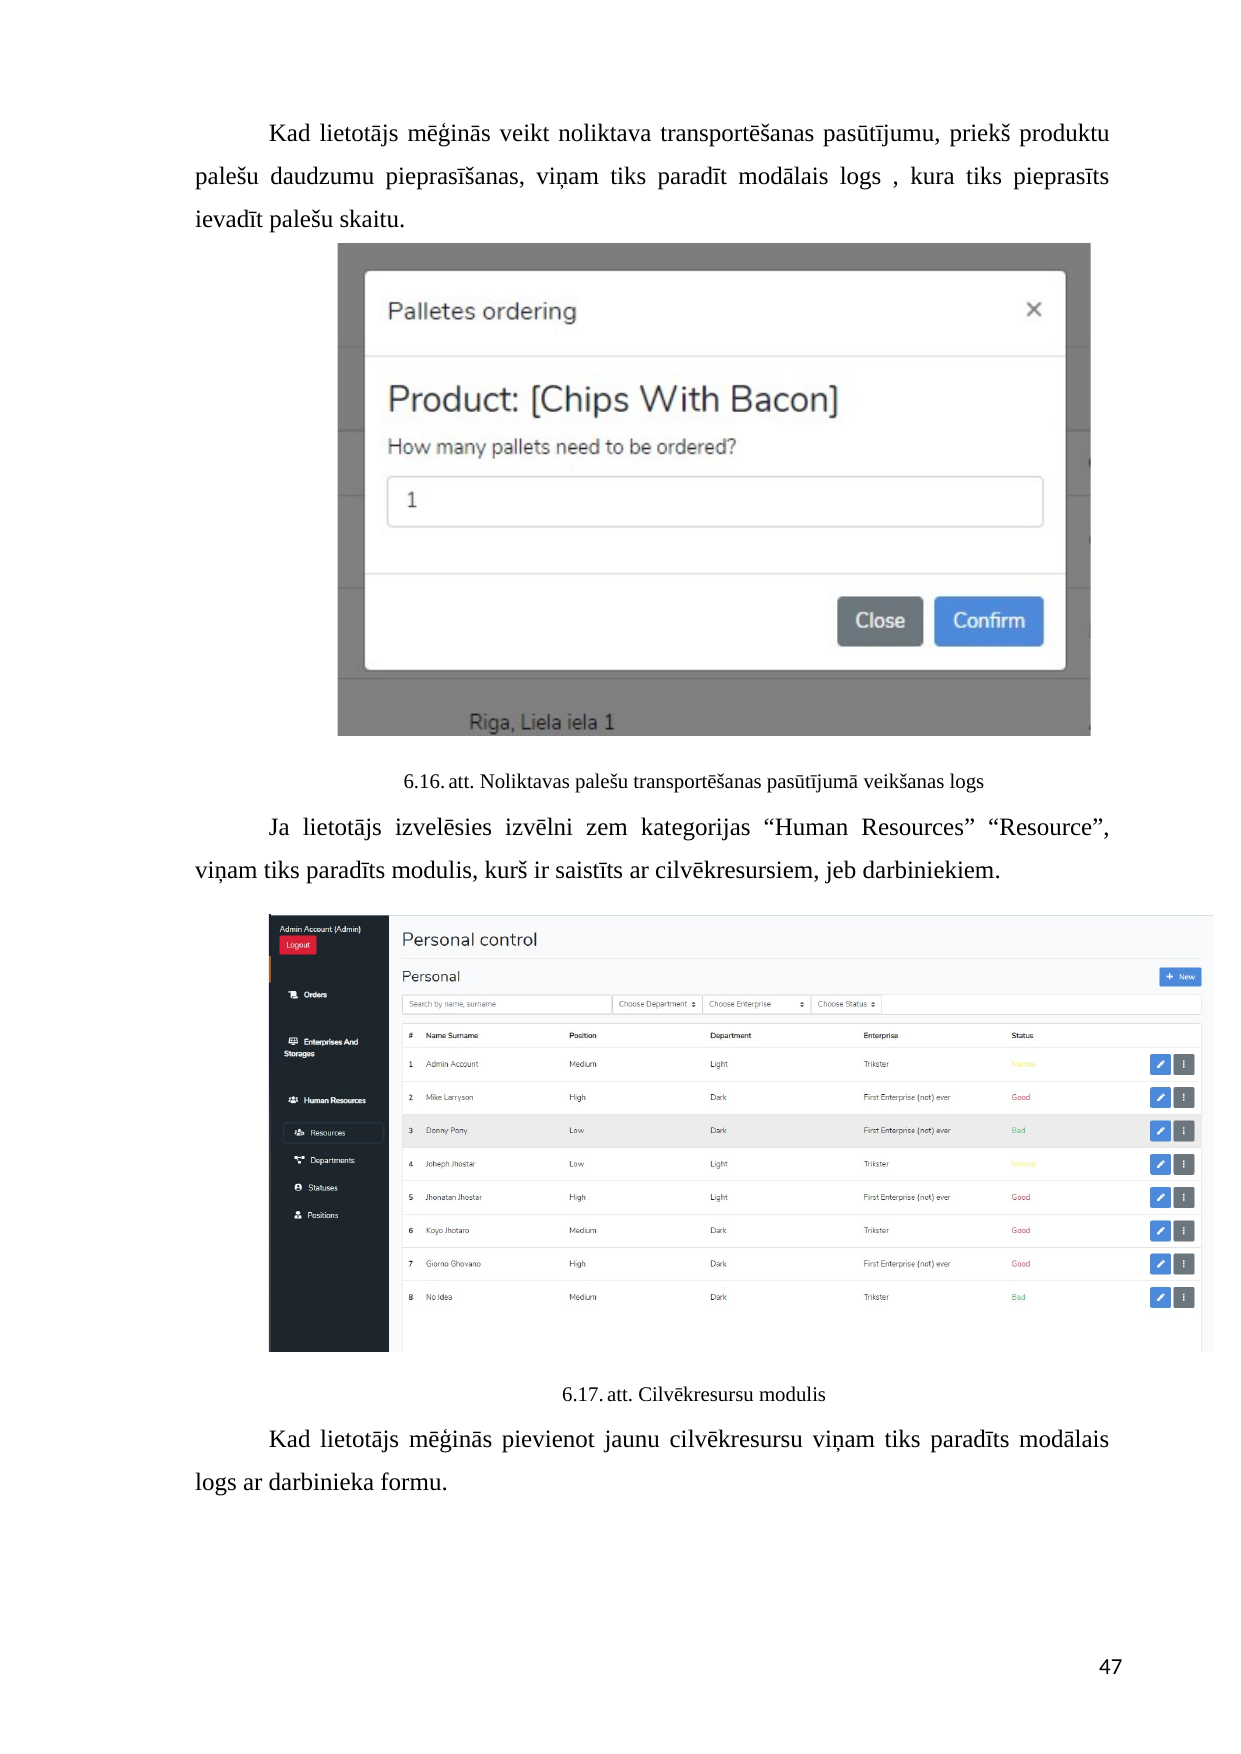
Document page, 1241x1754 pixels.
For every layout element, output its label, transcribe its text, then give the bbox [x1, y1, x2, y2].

picture [268, 914, 1214, 1352]
text Kad lietotājs mēģinās pievienot jaunu cilvēkresursu viņam tiks paradīts modālais logs ar darbinieka formu. [195, 1424, 1110, 1496]
text Kad lietotājs mēģinās veikt noliktava transportēšanas pasūtījumu, priekš produktu palešu daudzumu pieprasīšanas, viņam tiks paradīt modālais logs , kura tiks pieprasīts ievadīt palešu skaitu. [195, 118, 1110, 233]
list att. Cilvēkresursu modulis [266, 1382, 1122, 1406]
text Ja lietotājs izvelēsies izvēlni zem kategorijas “Human Resources” “Resource”, viņam tiks paradīts modulis, kurš ir saistīts ar cilvēkresursiem, jeb darbiniekiem. [195, 812, 1110, 883]
picture [337, 243, 1091, 736]
